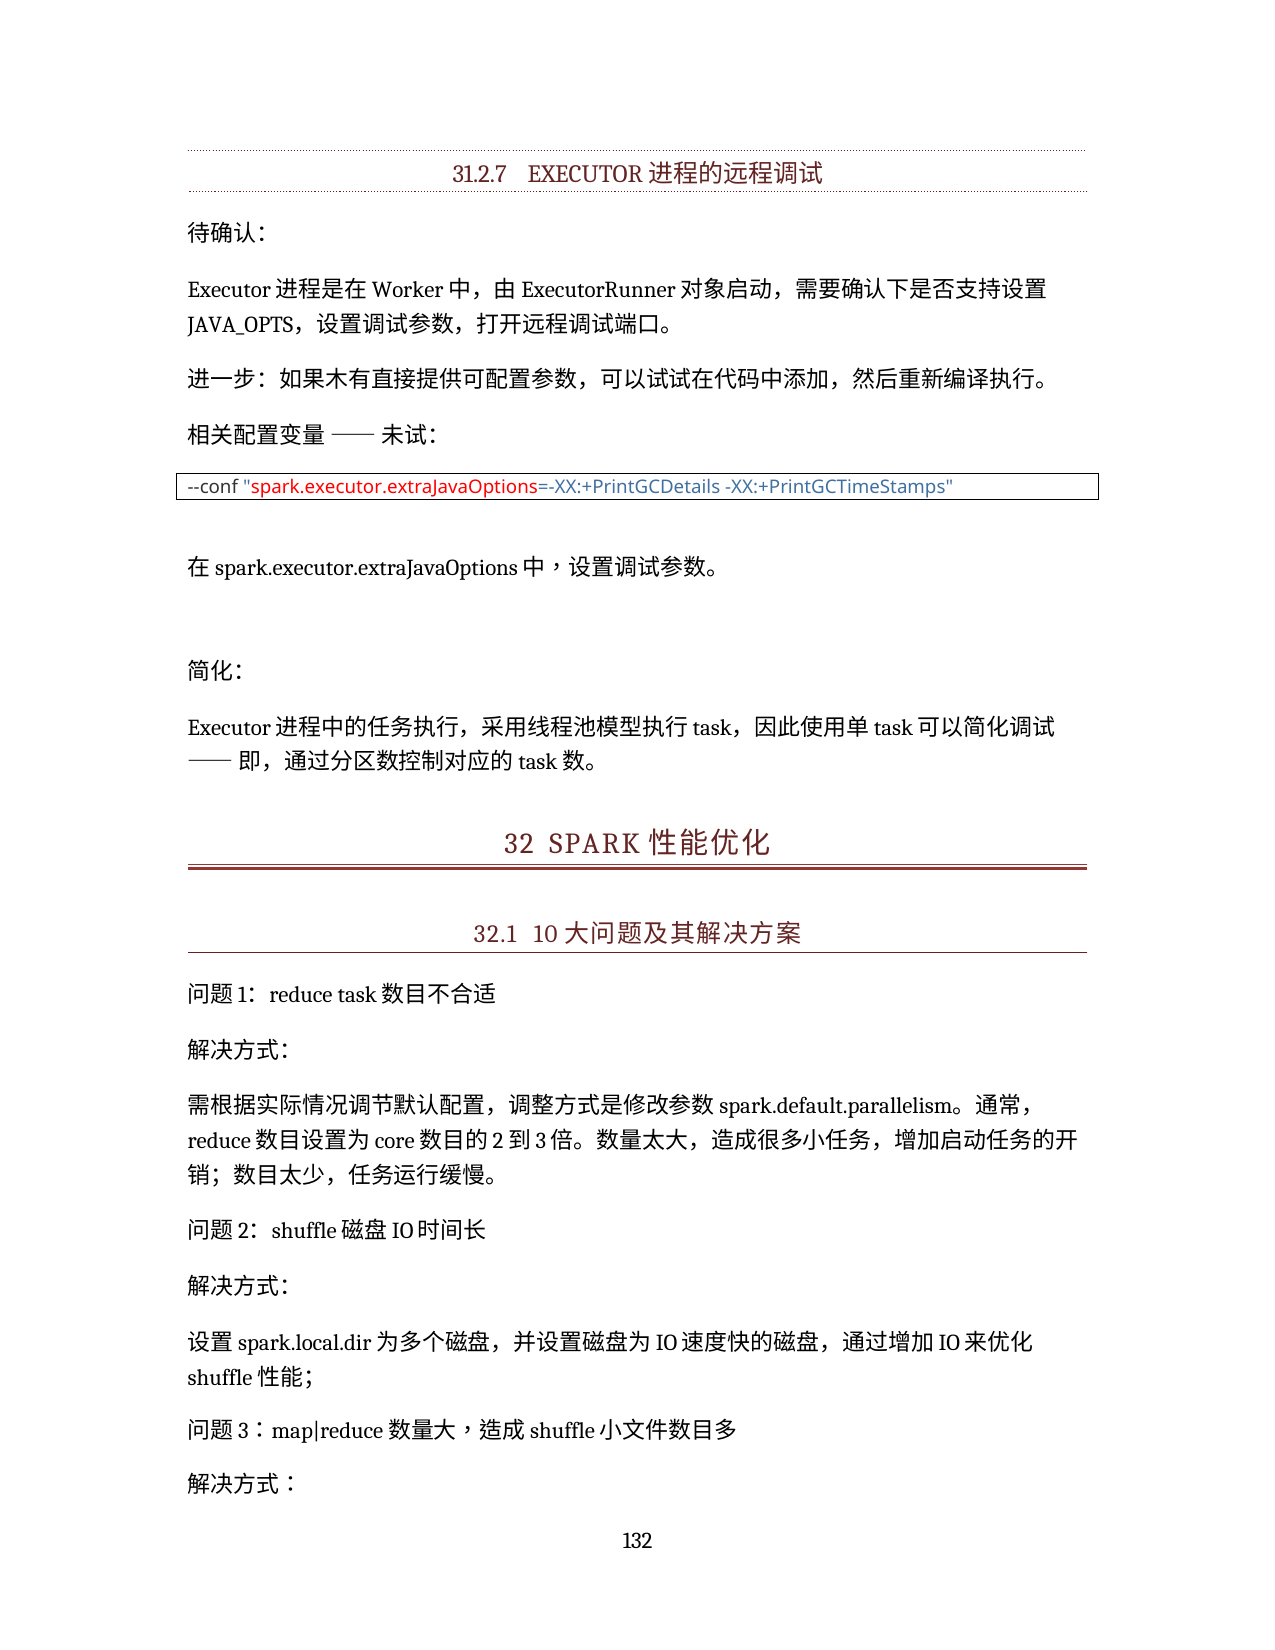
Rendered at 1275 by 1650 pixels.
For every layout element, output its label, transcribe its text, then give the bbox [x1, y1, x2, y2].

text 解决方式： [187, 1268, 1087, 1301]
text 需根据实际情况调节默认配置，调整方式是修改参数spark.default.parallelism。通常，reduce数目设置为core数目的2到3倍。数量太大，造成很多小任务，增加启动任务的开销；数目太少，任务运行缓慢。 [187, 1087, 1087, 1190]
subtitle Spark性能优化 [187, 819, 1087, 870]
text Executor进程中的任务执行，采用线程池模型执行task，因此使用单task可以简化调试 —— 即，通过分区数控制对应的task数。 [187, 708, 1087, 776]
table_header --conf "spark.executor.extraJavaOptions=-XX:+PrintGCDetails -XX:+PrintGCTimeStamps" [177, 474, 1098, 499]
text 问题2：shuffle磁盘IO时间长 [187, 1212, 1087, 1246]
text 在spark.executor.extraJavaOptions中，设置调试参数。 [187, 548, 1087, 582]
text 解决方式： [187, 1032, 1087, 1065]
text 设置spark.local.dir为多个磁盘，并设置磁盘为IO速度快的磁盘，通过增加IO来优化shuffle性能； [187, 1324, 1087, 1392]
text Executor进程是在Worker中，由ExecutorRunner对象启动，需要确认下是否支持设置JAVA_OPTS，设置调试参数，打开远程调试端口。 [187, 271, 1087, 339]
subtitle 10大问题及其解决方案 [187, 914, 1087, 953]
text 待确认： [187, 215, 1087, 248]
text 问题3：map|reduce数量大，造成shuffle小文件数目多 [187, 1414, 1087, 1445]
text 相关配置变量 —— 未试： [187, 417, 1087, 450]
text 进一步：如果木有直接提供可配置参数，可以试试在代码中添加，然后重新编译执行。 [187, 361, 1087, 394]
text 简化： [187, 653, 1087, 686]
text 解决方式： [187, 1468, 1087, 1499]
text 问题1：reduce task数目不合适 [187, 976, 1087, 1009]
subtitle Executor进程的远程调试 [187, 150, 1087, 192]
